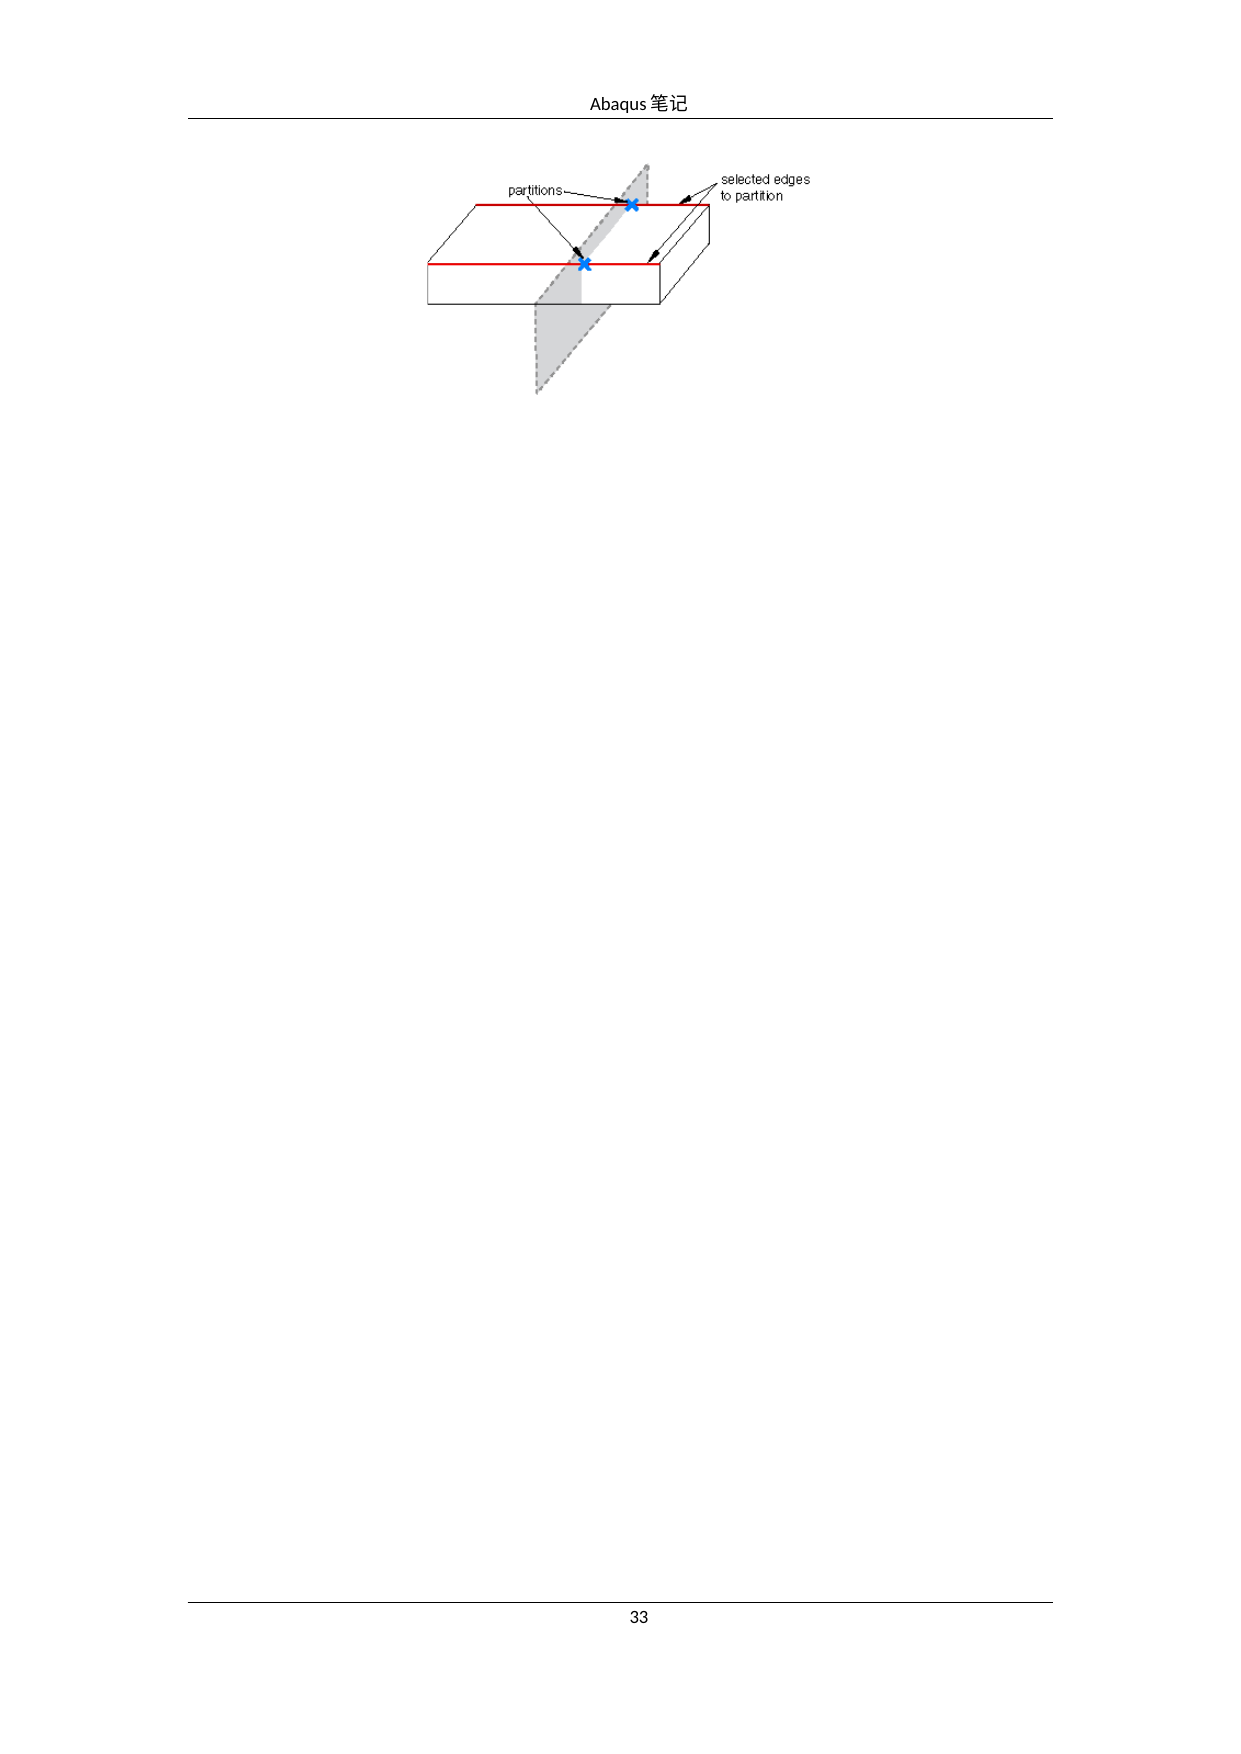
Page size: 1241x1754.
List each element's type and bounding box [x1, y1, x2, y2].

picture [427, 160, 813, 397]
